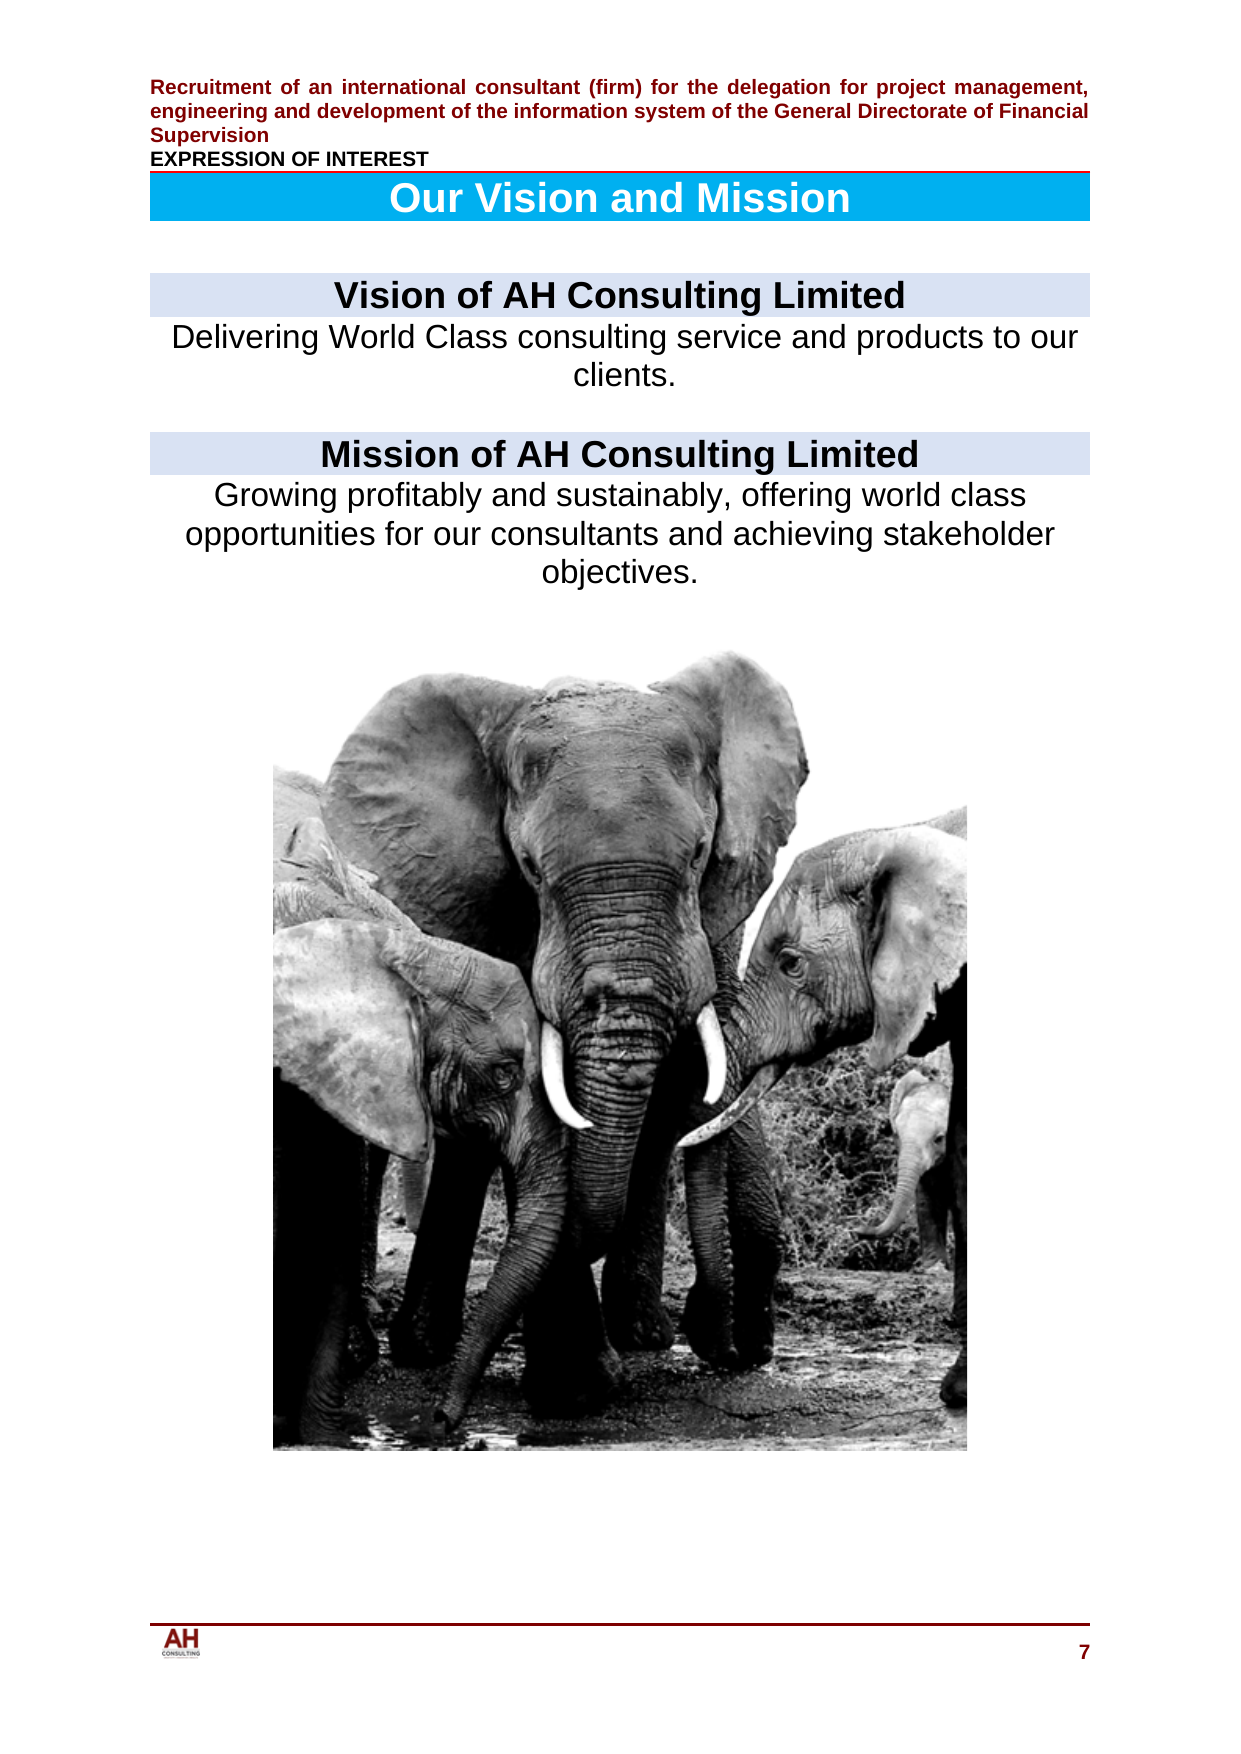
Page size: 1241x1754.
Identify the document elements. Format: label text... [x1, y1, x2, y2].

text Vision of AH Consulting Limited [150, 273, 1090, 317]
picture [273, 647, 968, 1451]
picture [160, 1627, 202, 1660]
text Mission of AH Consulting Limited [150, 432, 1090, 475]
text Growing profitably and sustainably, offering world class opportunities for our consultants and achieving stakeholder objectives. [150, 475, 1090, 590]
subtitle Our Vision and Mission [150, 173, 1090, 221]
text Delivering World Class consulting service and products to our clients. [159, 317, 1090, 393]
